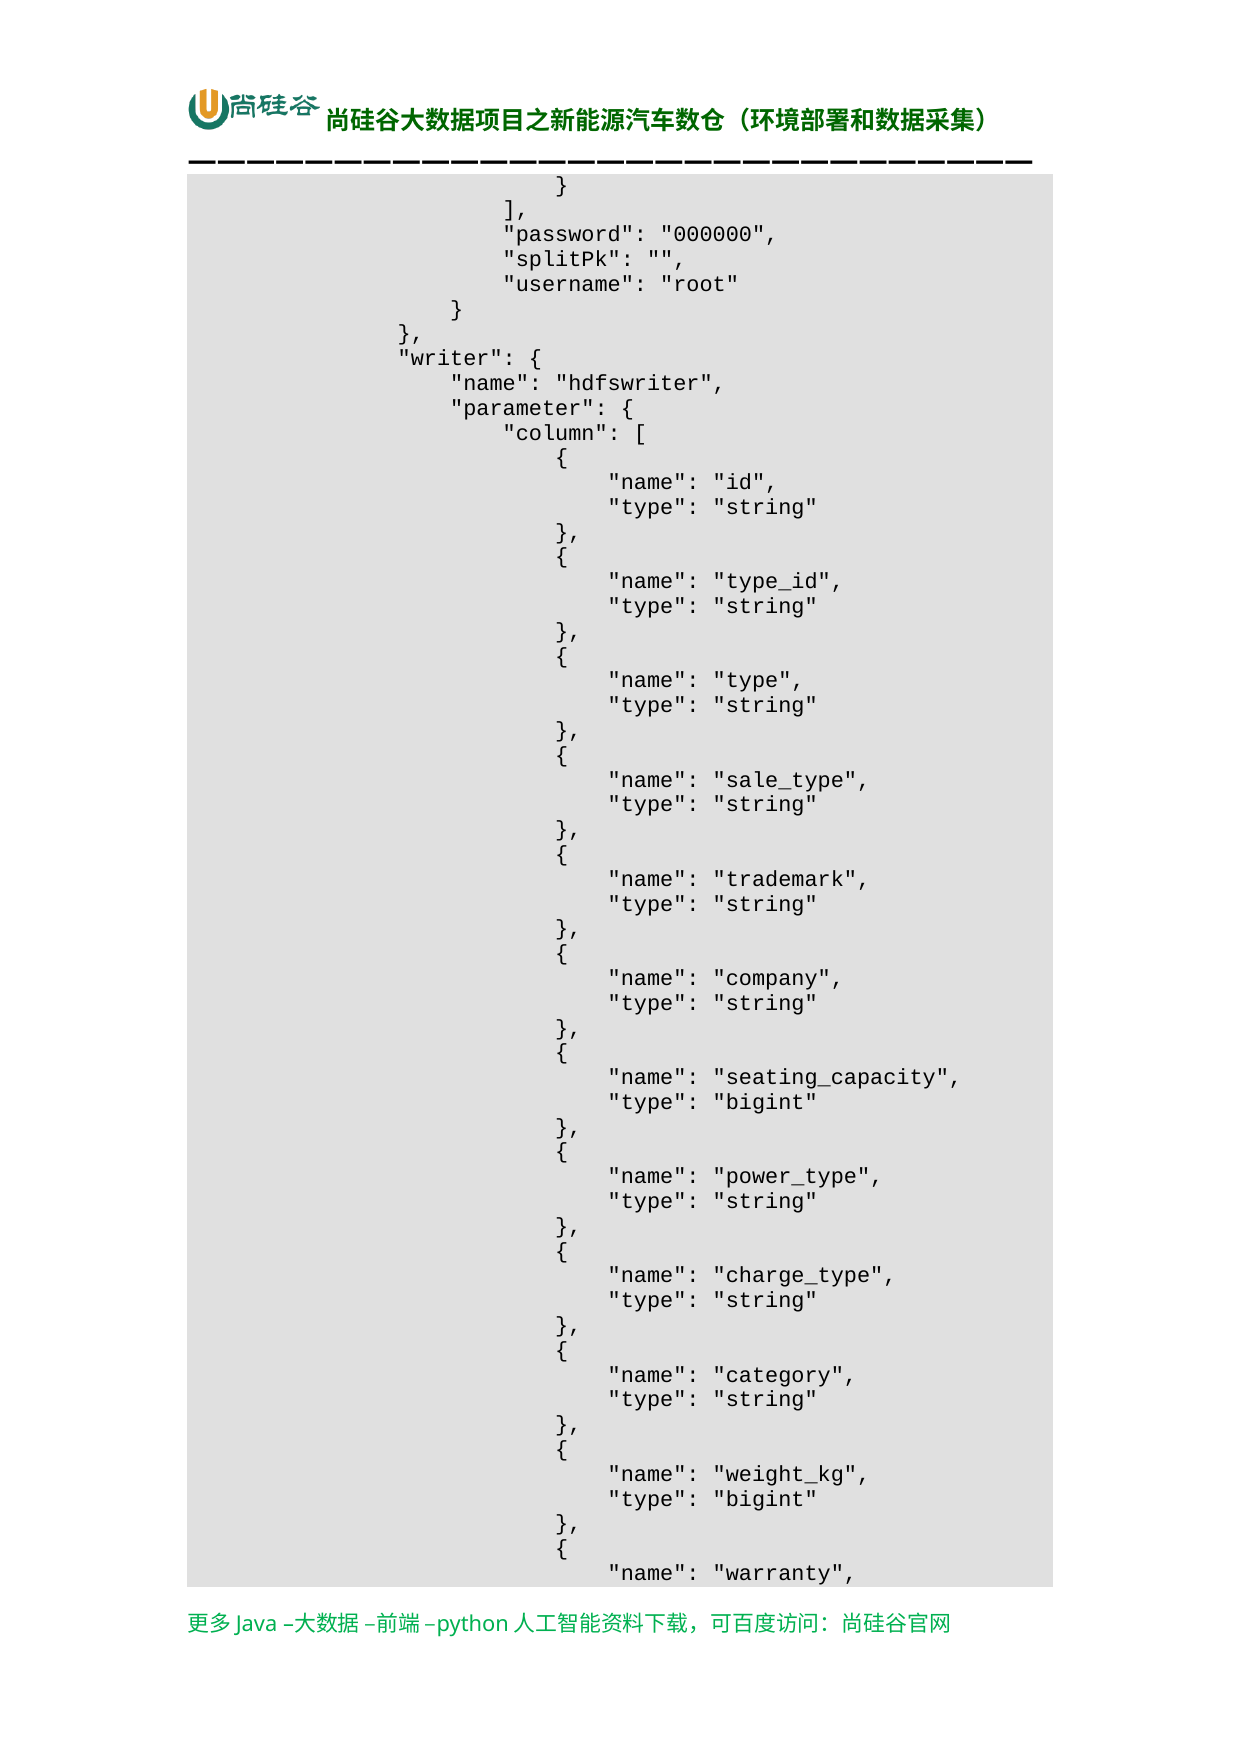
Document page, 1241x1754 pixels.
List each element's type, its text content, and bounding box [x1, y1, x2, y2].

text "type": "string" [187, 1289, 1053, 1314]
text "type": "string" [187, 694, 1053, 719]
text "username": "root" [187, 273, 1053, 298]
text "writer": { [187, 347, 1053, 372]
text { [187, 1042, 1053, 1066]
text }, [187, 521, 1053, 546]
text "name": "category", [187, 1364, 1053, 1389]
text "type": "bigint" [187, 1488, 1053, 1513]
text }, [187, 323, 1053, 347]
text "name": "charge_type", [187, 1265, 1053, 1289]
text { [187, 843, 1053, 868]
text }, [187, 1413, 1053, 1438]
text ], [187, 199, 1053, 223]
text "type": "string" [187, 1190, 1053, 1215]
text "parameter": { [187, 397, 1053, 422]
text "type": "string" [187, 496, 1053, 521]
text "type": "string" [187, 794, 1053, 818]
text { [187, 1339, 1053, 1364]
text { [187, 1240, 1053, 1265]
text "name": "weight_kg", [187, 1463, 1053, 1488]
text "splitPk": "", [187, 248, 1053, 273]
text }, [187, 1215, 1053, 1240]
text "type": "string" [187, 1389, 1053, 1413]
text }, [187, 1314, 1053, 1339]
text }, [187, 1116, 1053, 1141]
text "name": "id", [187, 471, 1053, 496]
text "type": "string" [187, 992, 1053, 1017]
text "type": "bigint" [187, 1091, 1053, 1116]
text { [187, 645, 1053, 670]
text "name": "seating_capacity", [187, 1066, 1053, 1091]
text "name": "warranty", [187, 1562, 1053, 1587]
text "type": "string" [187, 893, 1053, 918]
text { [187, 744, 1053, 769]
text } [187, 298, 1053, 323]
text "column": [ [187, 422, 1053, 447]
text }, [187, 1513, 1053, 1537]
text { [187, 942, 1053, 967]
text { [187, 1141, 1053, 1166]
text "name": "hdfswriter", [187, 372, 1053, 397]
text "type": "string" [187, 595, 1053, 620]
text { [187, 546, 1053, 571]
text }, [187, 818, 1053, 843]
text }, [187, 620, 1053, 645]
text "name": "power_type", [187, 1166, 1053, 1190]
text }, [187, 918, 1053, 942]
text }, [187, 719, 1053, 744]
text "name": "trademark", [187, 868, 1053, 893]
text "name": "type_id", [187, 571, 1053, 595]
text "name": "type", [187, 670, 1053, 694]
text "name": "company", [187, 967, 1053, 992]
text { [187, 1438, 1053, 1463]
text }, [187, 1017, 1053, 1042]
text } [187, 174, 1053, 199]
text { [187, 1537, 1053, 1562]
text "password": "000000", [187, 223, 1053, 248]
text { [187, 447, 1053, 471]
text "name": "sale_type", [187, 769, 1053, 794]
